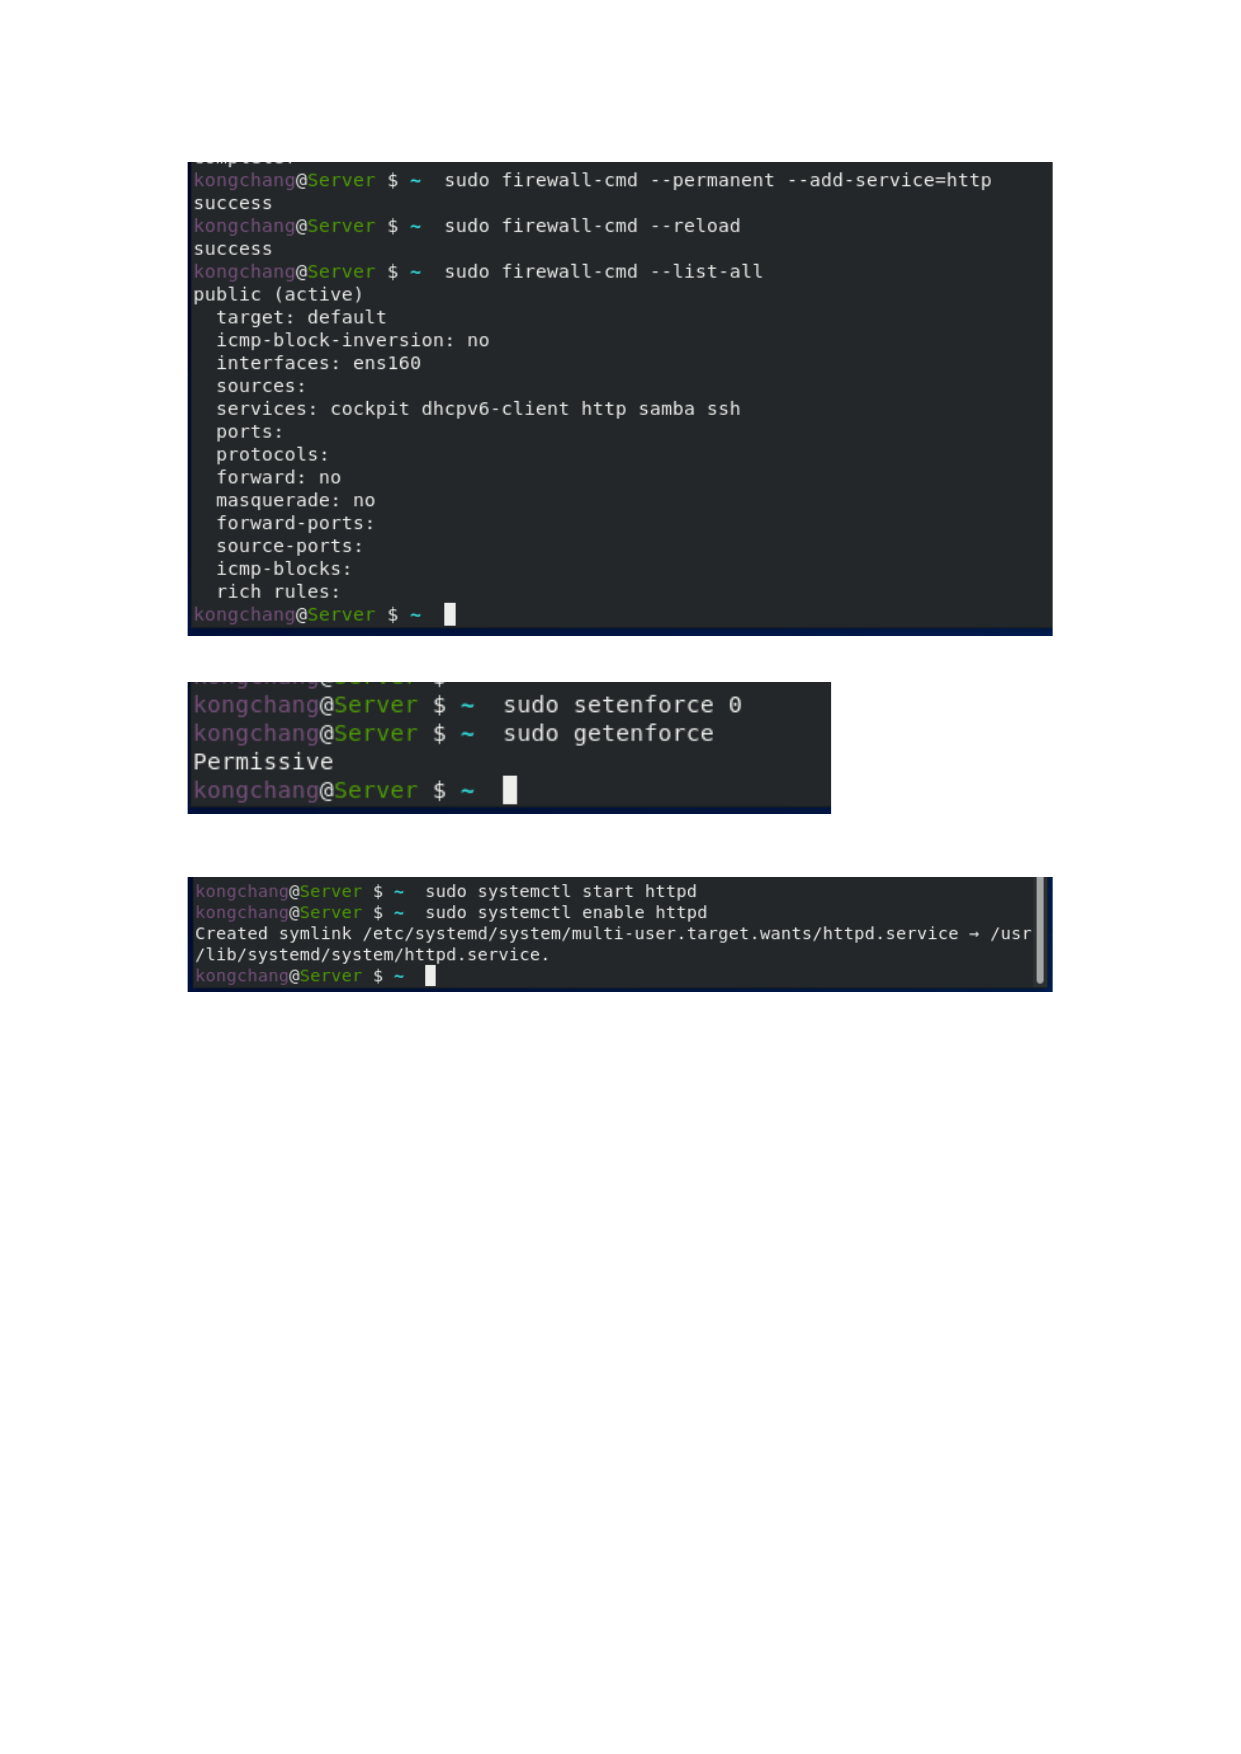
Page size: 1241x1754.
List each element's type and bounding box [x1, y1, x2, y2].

picture [187, 877, 1053, 992]
picture [187, 162, 1053, 636]
picture [187, 682, 832, 814]
